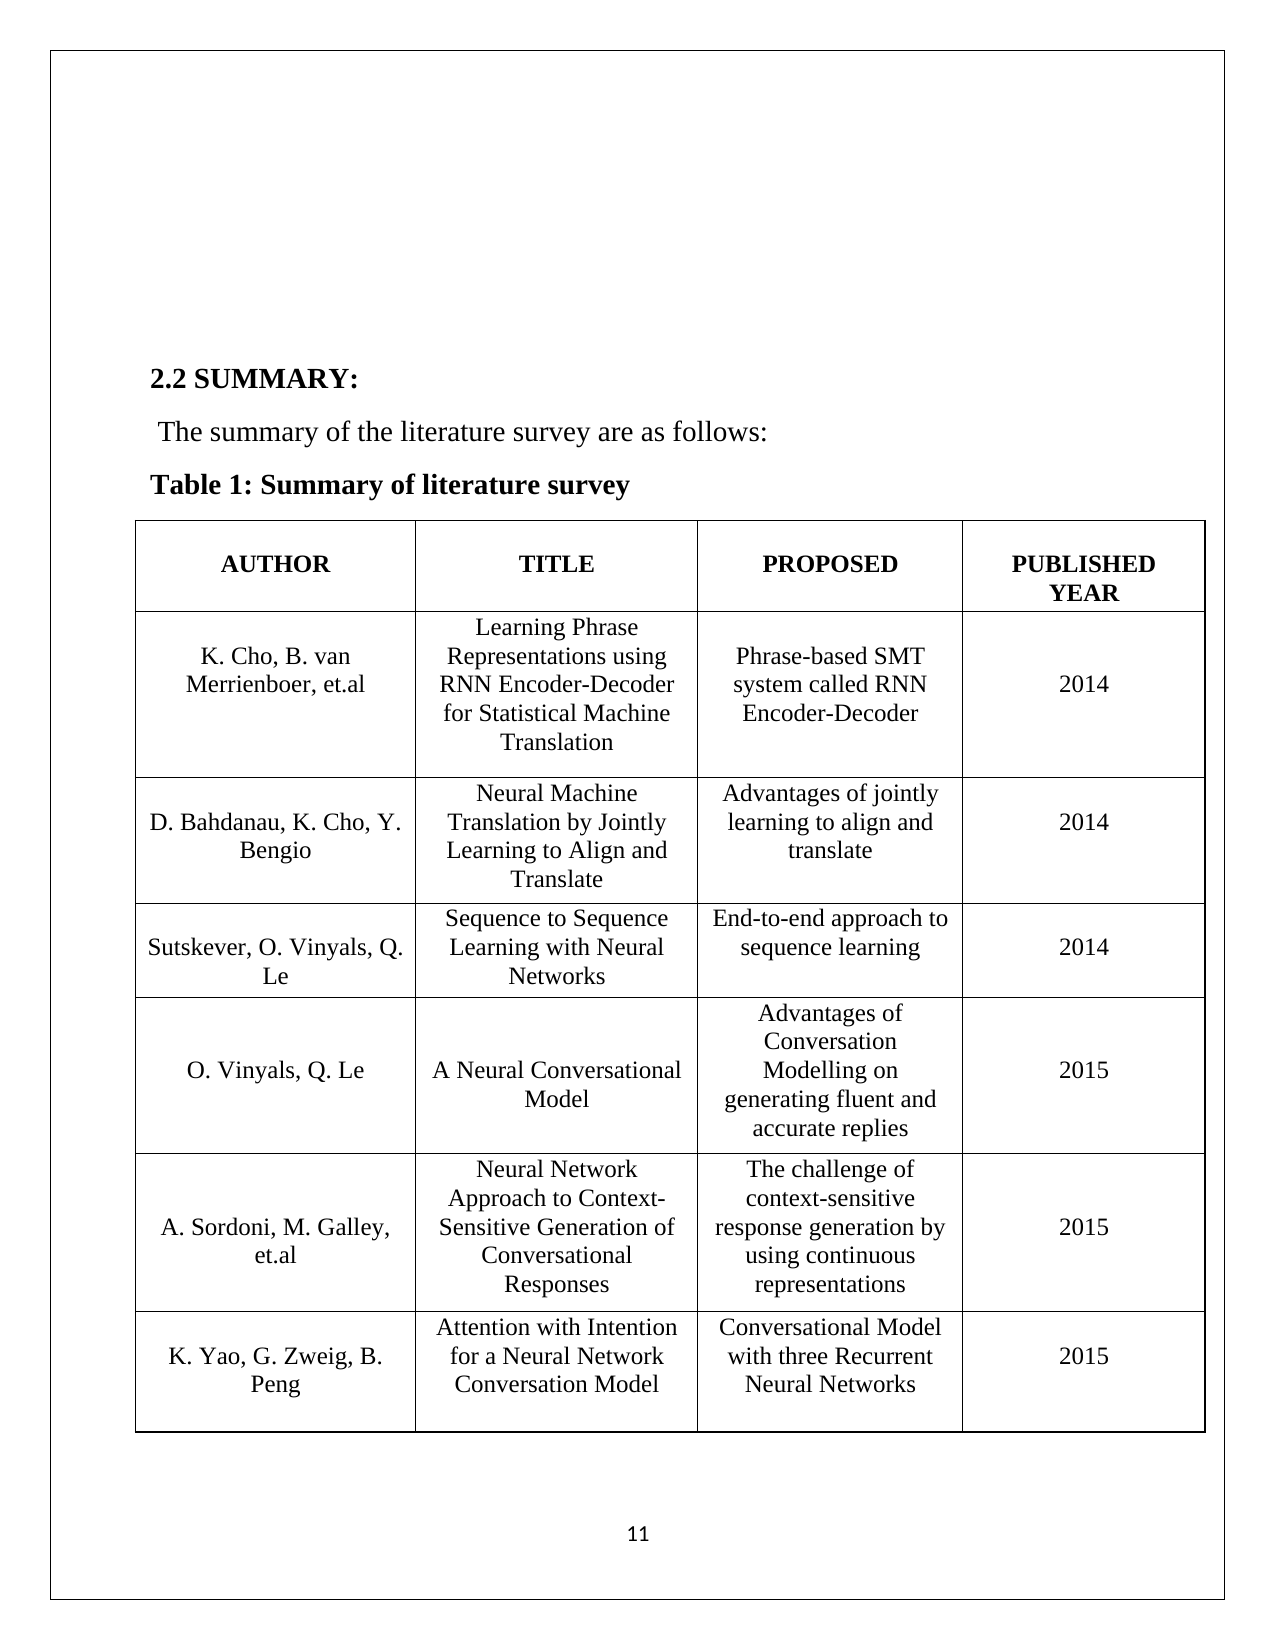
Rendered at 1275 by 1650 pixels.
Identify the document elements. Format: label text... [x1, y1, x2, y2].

table_cell 2015 [963, 998, 1204, 1153]
table_cell A Neural Conversational Model [416, 998, 697, 1153]
table_cell 2014 [963, 778, 1204, 902]
table_cell The challenge of context-sensitive response generation by using continuous representations [698, 1154, 962, 1311]
table_cell K. Cho, B. van Merrienboer, et.al [136, 612, 415, 777]
text 2.2 SUMMARY: [150, 361, 1125, 395]
table_cell 2015 [963, 1312, 1204, 1431]
table_cell 2014 [963, 612, 1204, 777]
table_cell Advantages of Conversation Modelling on generating fluent and accurate replies [698, 998, 962, 1153]
text Table 1: Summary of literature survey [150, 467, 1125, 500]
table_cell 2015 [963, 1154, 1204, 1311]
table_cell Neural Machine Translation by Jointly Learning to Align and Translate [416, 778, 697, 902]
table_cell A. Sordoni, M. Galley, et.al [136, 1154, 415, 1311]
table_cell Conversational Model with three Recurrent Neural Networks [698, 1312, 962, 1431]
table_cell Sutskever, O. Vinyals, Q. Le [136, 904, 415, 997]
table_cell Attention with Intention for a Neural Network Conversation Model [416, 1312, 697, 1431]
table_cell Advantages of jointly learning to align and translate [698, 778, 962, 902]
table_cell 2014 [963, 904, 1204, 997]
table_cell Sequence to Sequence Learning with Neural Networks [416, 904, 697, 997]
table_cell D. Bahdanau, K. Cho, Y. Bengio [136, 778, 415, 902]
table_header TITLE [416, 521, 697, 611]
table_header PUBLISHED YEAR [963, 521, 1204, 611]
table_cell O. Vinyals, Q. Le [136, 998, 415, 1153]
table_cell Neural Network Approach to Context-Sensitive Generation of Conversational Responses [416, 1154, 697, 1311]
table_cell Learning Phrase Representations using RNN Encoder-Decoder for Statistical Machine Translation [416, 612, 697, 777]
table_cell Phrase-based SMT system called RNN Encoder-Decoder [698, 612, 962, 777]
table_cell End-to-end approach to sequence learning [698, 904, 962, 997]
text The summary of the literature survey are as follows: [150, 414, 1125, 448]
table_header AUTHOR [136, 521, 415, 611]
table_header PROPOSED [698, 521, 962, 611]
table_cell K. Yao, G. Zweig, B. Peng [136, 1312, 415, 1431]
